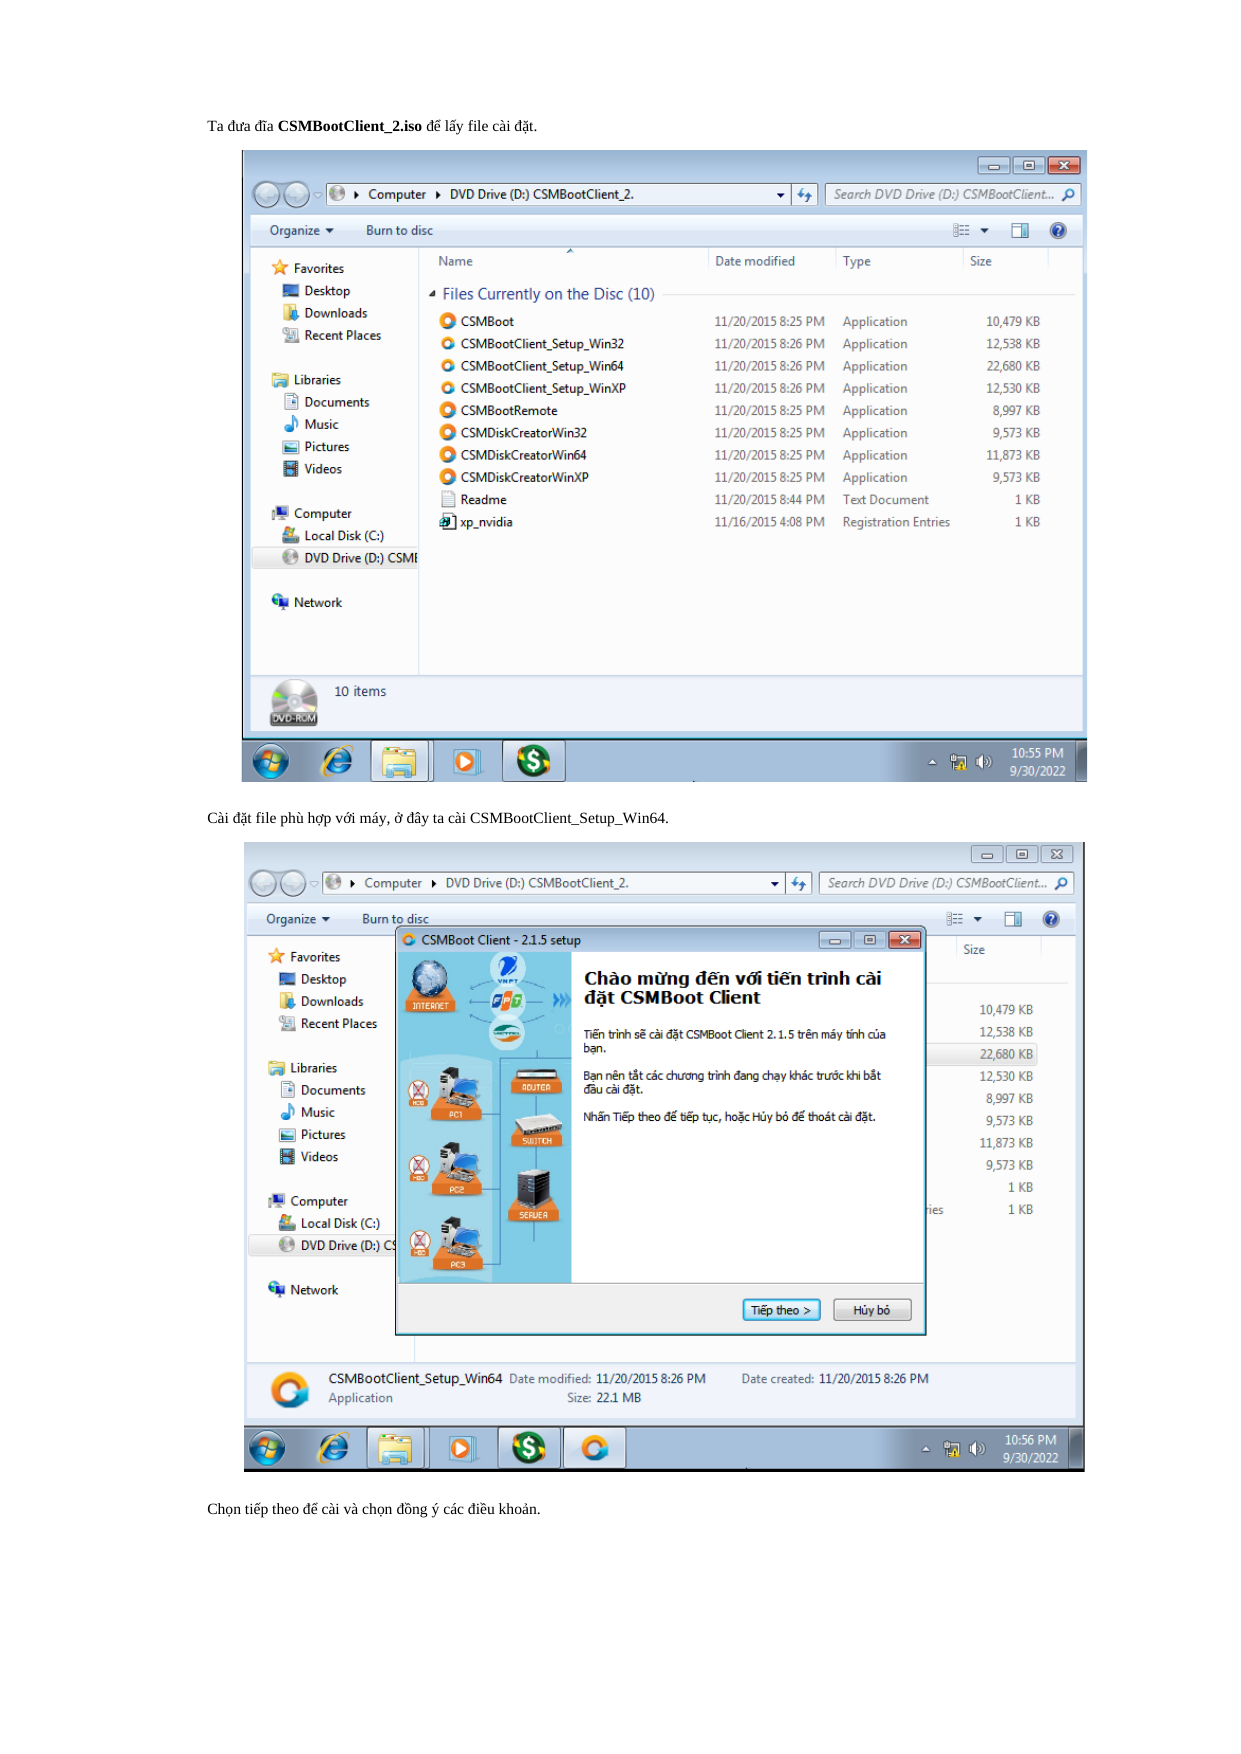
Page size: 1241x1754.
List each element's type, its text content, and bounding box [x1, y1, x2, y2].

list Cài đặt file phù hợp với máy, ở đây ta cài CSMBootClient_Setup_Win64. [207, 796, 1122, 827]
list Ta đưa đĩa CSMBootClient_2.iso để lấy file cài đặt. [207, 104, 1122, 135]
picture [244, 842, 1085, 1472]
picture [241, 150, 1088, 782]
list Chọn tiếp theo để cài và chọn đồng ý các điều khoản. [207, 1486, 1122, 1517]
